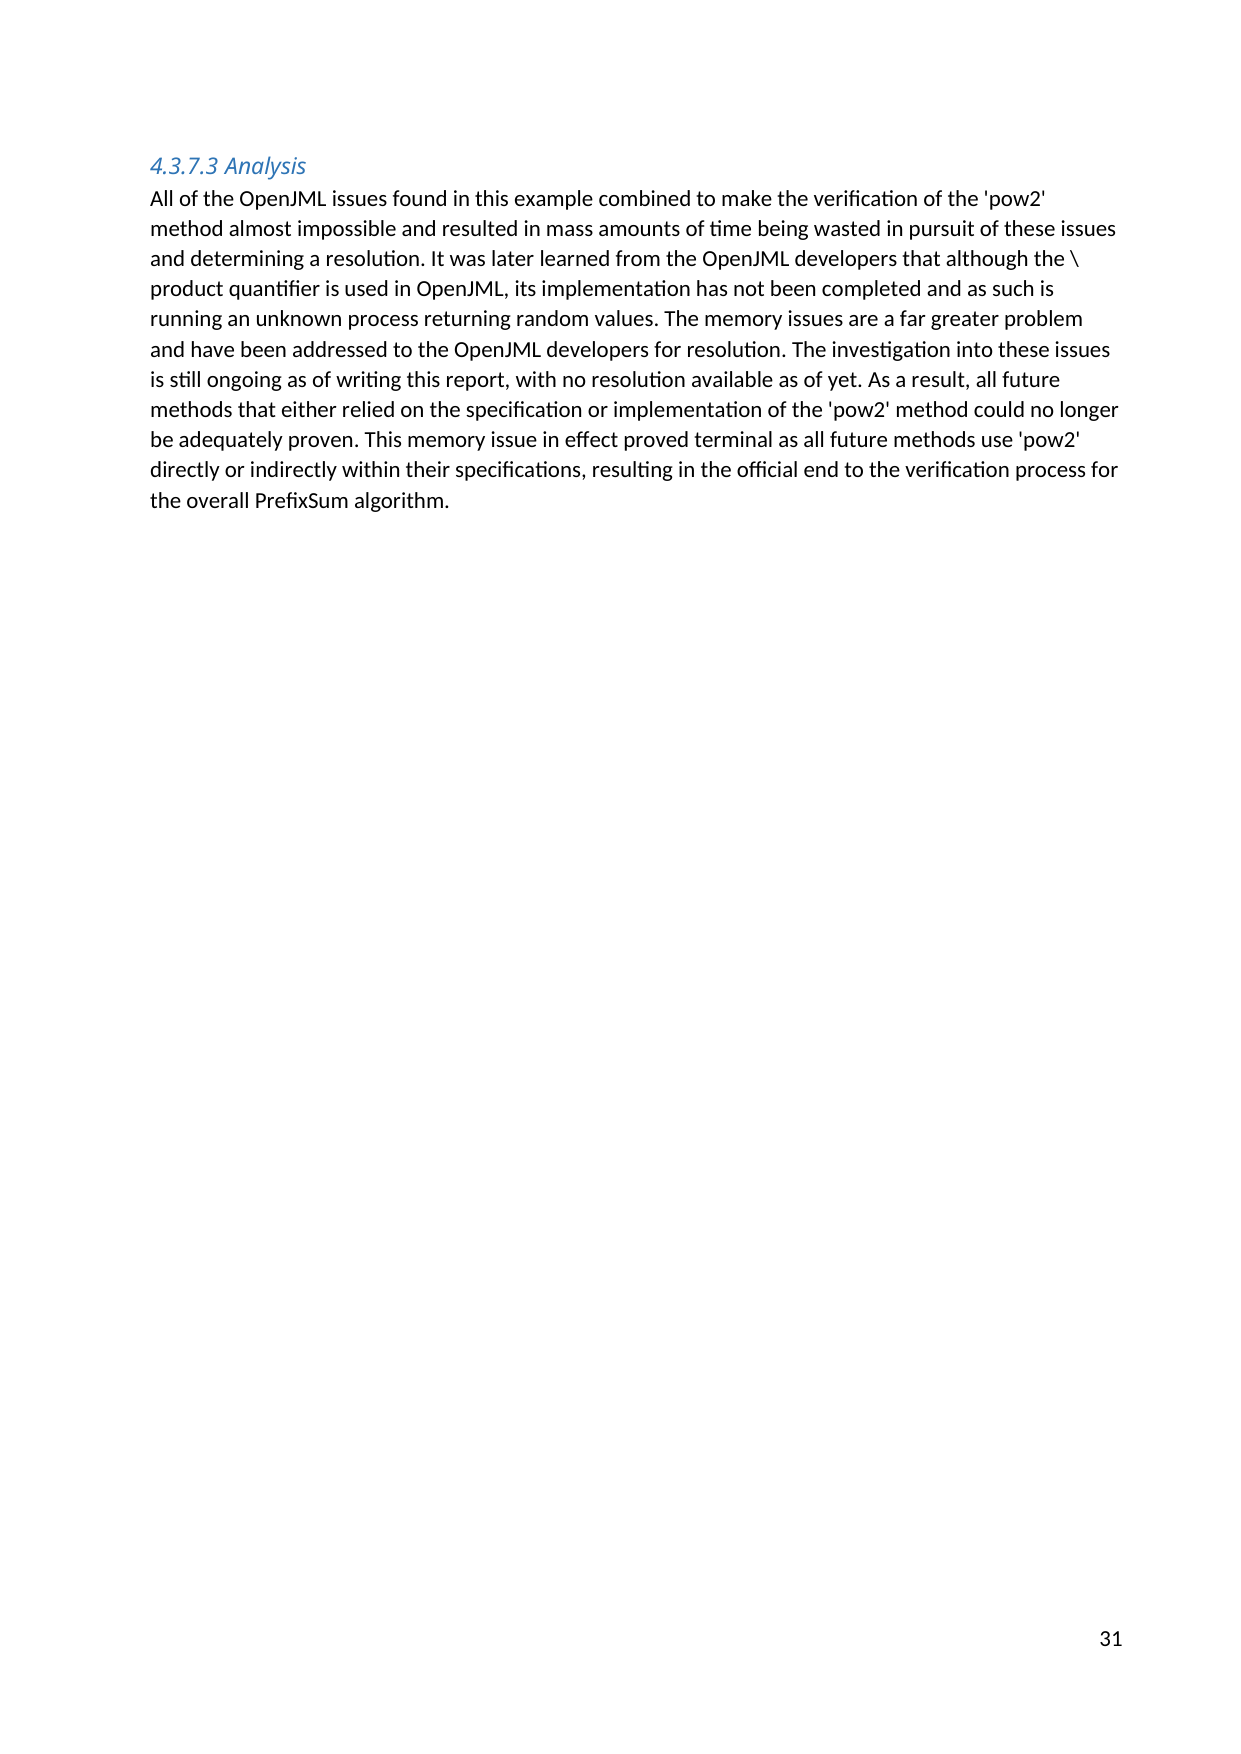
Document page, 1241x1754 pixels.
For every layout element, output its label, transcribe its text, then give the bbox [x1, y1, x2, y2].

subtitle 4.3.7.3 Analysis [150, 150, 1122, 181]
text All of the OpenJML issues found in this example combined to make the verification of the 'pow2' method almost impossible and resulted in mass amounts of time being wasted in pursuit of these issues and determining a resolution. It was later learned from the OpenJML developers that although the \product quantifier is used in OpenJML, its implementation has not been completed and as such is running an unknown process returning random values. The memory issues are a far greater problem and have been addressed to the OpenJML developers for resolution. The investigation into these issues is still ongoing as of writing this report, with no resolution available as of yet. As a result, all future methods that either relied on the specification or implementation of the 'pow2' method could no longer be adequately proven. This memory issue in effect proved terminal as all future methods use 'pow2' directly or indirectly within their specifications, resulting in the official end to the verification process for the overall PrefixSum algorithm. [150, 184, 1122, 514]
